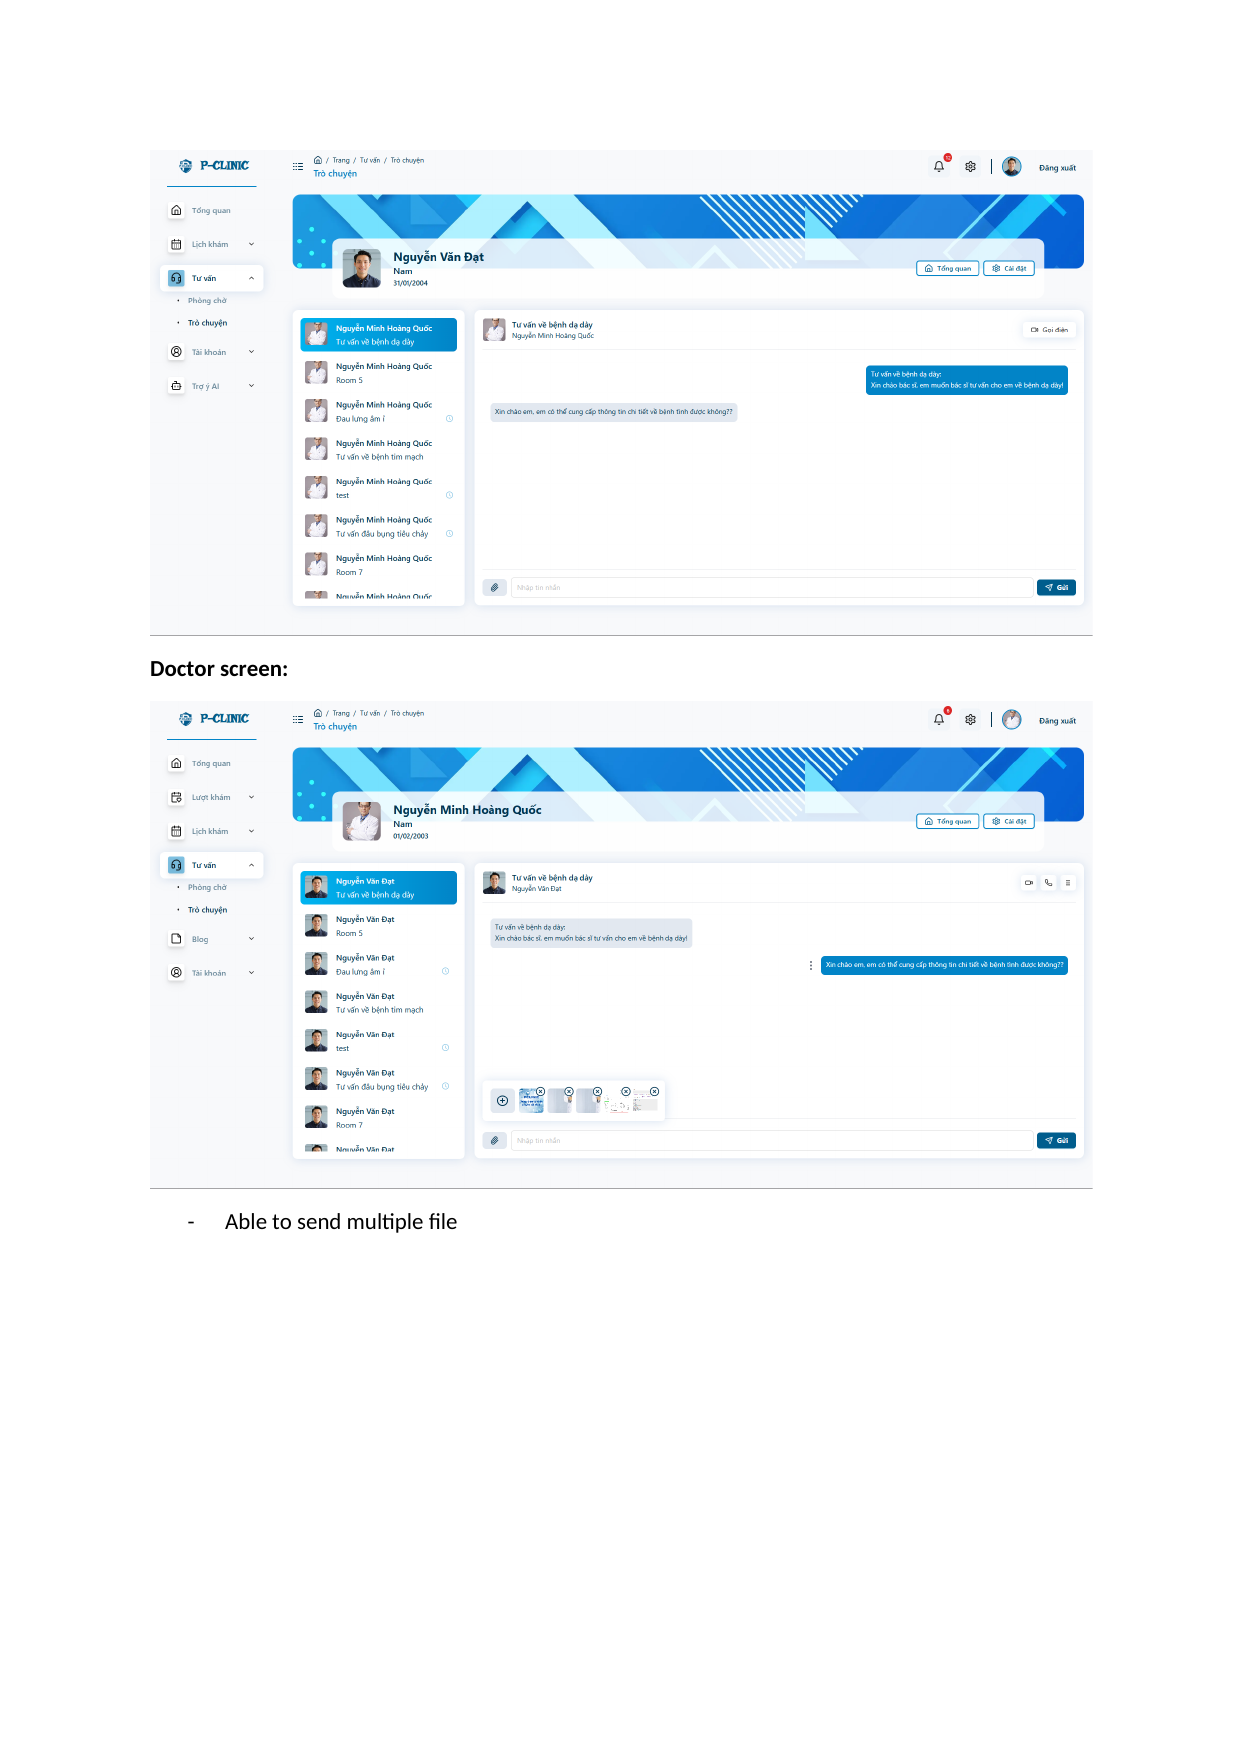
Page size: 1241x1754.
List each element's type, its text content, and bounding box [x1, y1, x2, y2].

text Doctor screen: [150, 654, 1093, 682]
list Able to send multiple file [187, 1207, 1093, 1236]
picture [150, 150, 1093, 636]
picture [150, 701, 1093, 1189]
